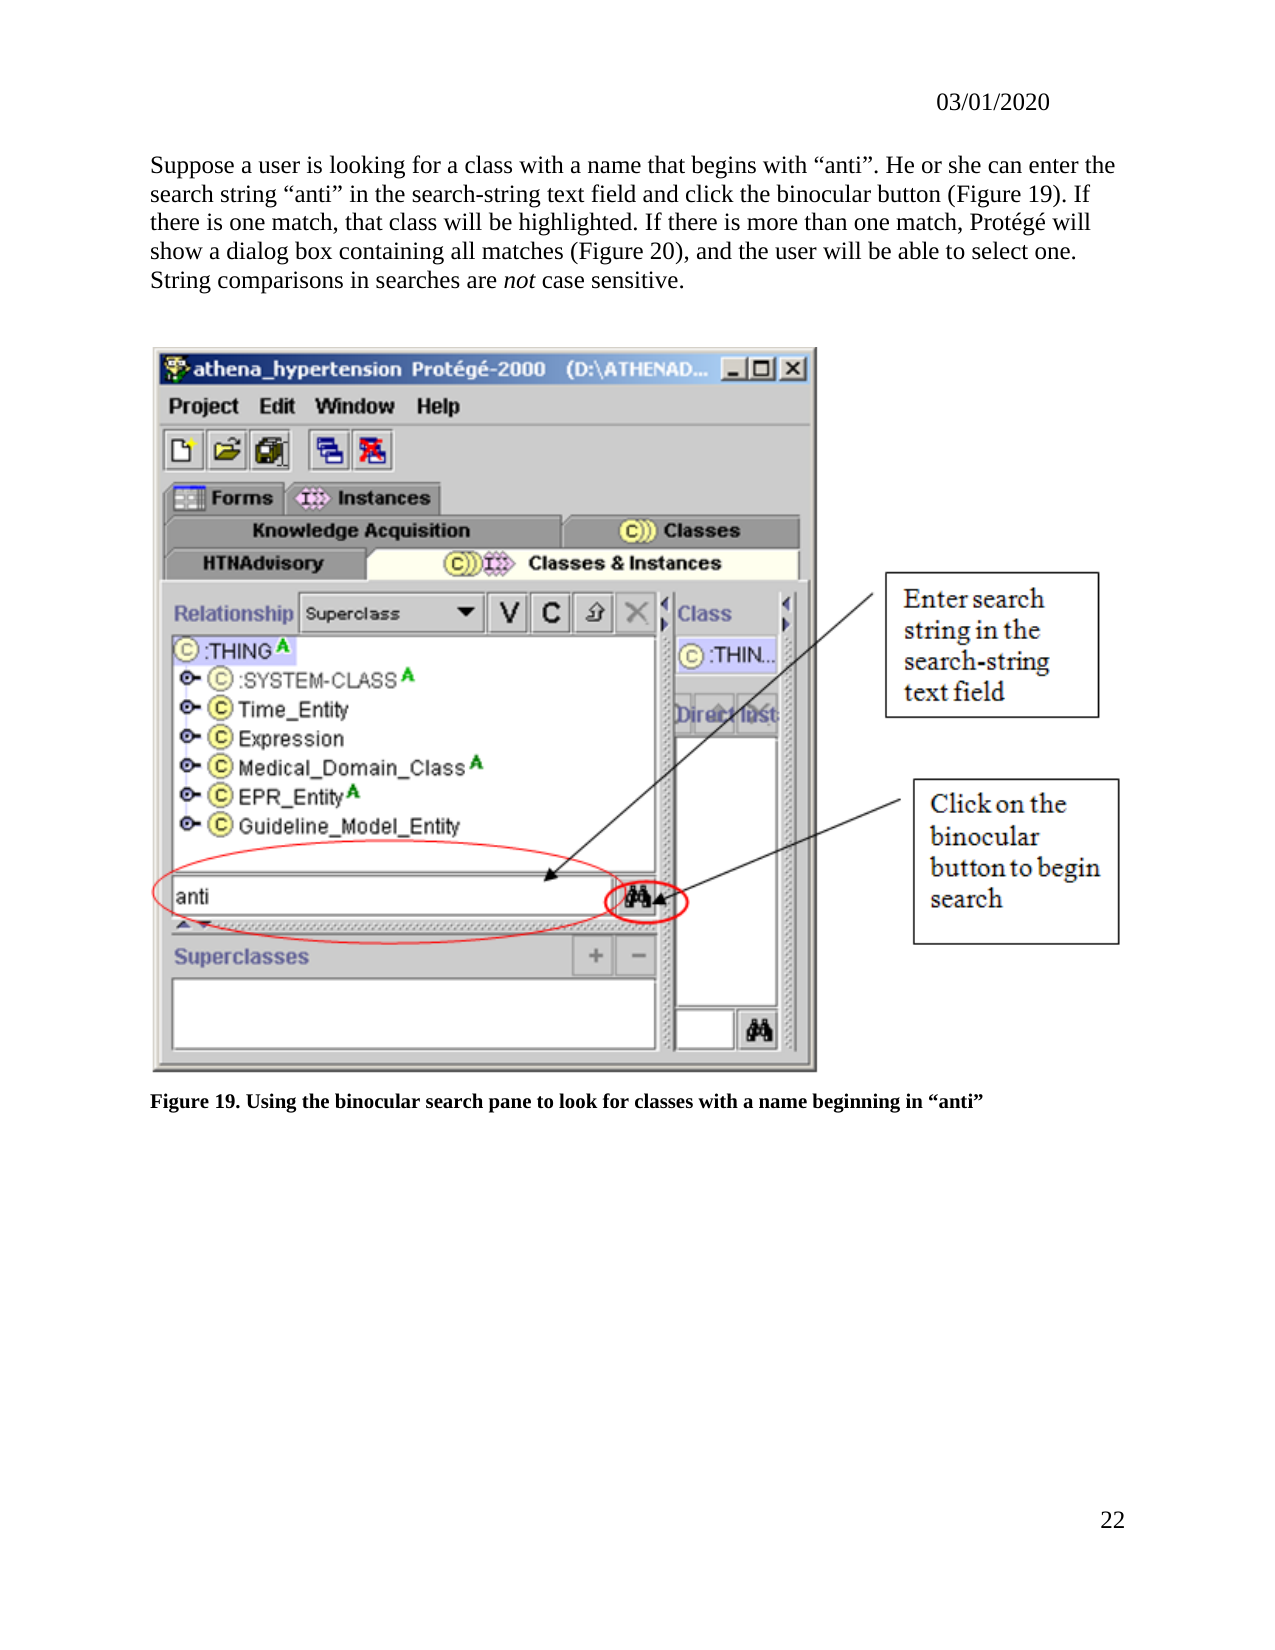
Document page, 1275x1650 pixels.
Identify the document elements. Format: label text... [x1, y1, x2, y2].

picture [150, 347, 1125, 1077]
text Suppose a user is looking for a class with a name that begins with “anti”. He or she can enter the search string “anti” in the search-string text field and click the binocular button (Figure 19). If there is one match, that class will be highlighted. If there is more than one match, Protégé will show a dialog box containing all matches (Figure 20), and the user will be able to select one. String comparisons in searches are not case sensitive. [150, 150, 1125, 294]
